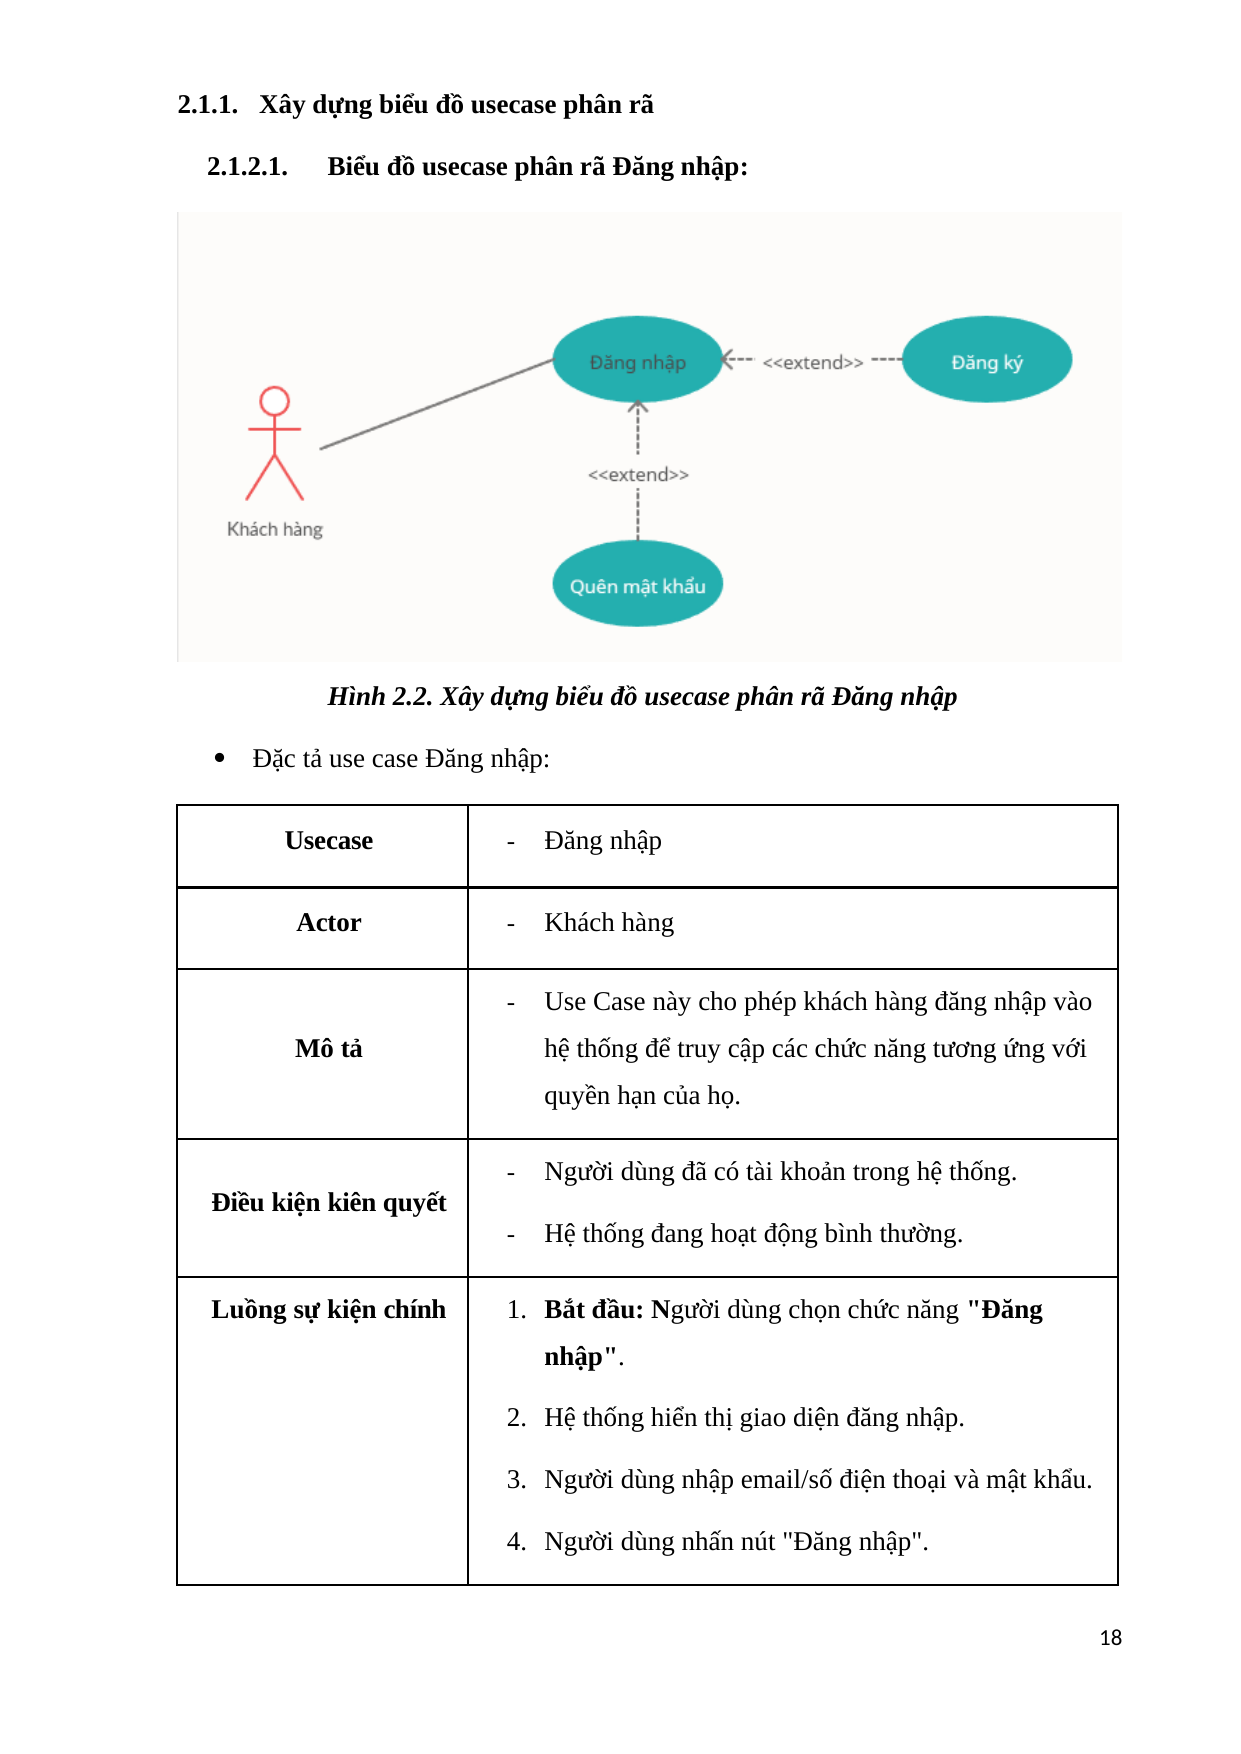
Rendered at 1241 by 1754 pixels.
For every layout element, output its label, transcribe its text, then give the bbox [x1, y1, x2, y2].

table_cell Actor [178, 889, 467, 968]
table_cell Mô tả [178, 970, 467, 1138]
table_header Đăng nhập [469, 806, 1117, 886]
table_cell Khách hàng [469, 889, 1117, 968]
table_cell Luồng sự kiện chính [178, 1278, 467, 1584]
subtitle Xây dựng biểu đồ usecase phân rã [177, 89, 1122, 120]
table_cell Use Case này cho phép khách hàng đăng nhập vào hệ thống để truy cập các chức năng tương ứng với quyền hạn của họ. [469, 970, 1117, 1138]
subtitle Biểu đồ usecase phân rã Đăng nhập: [207, 150, 1122, 181]
table_header Usecase [178, 806, 467, 886]
text Hình 2.2. Xây dựng biểu đồ usecase phân rã Đăng nhập [252, 680, 1122, 711]
list Đặc tả use case Đăng nhập: [215, 742, 1122, 773]
table_cell Điều kiện kiên quyết [178, 1140, 467, 1276]
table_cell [469, 1278, 1117, 1584]
table_cell Người dùng đã có tài khoản trong hệ thống. Hệ thống đang hoạt động bình thường. [469, 1140, 1117, 1276]
picture [177, 212, 1123, 662]
